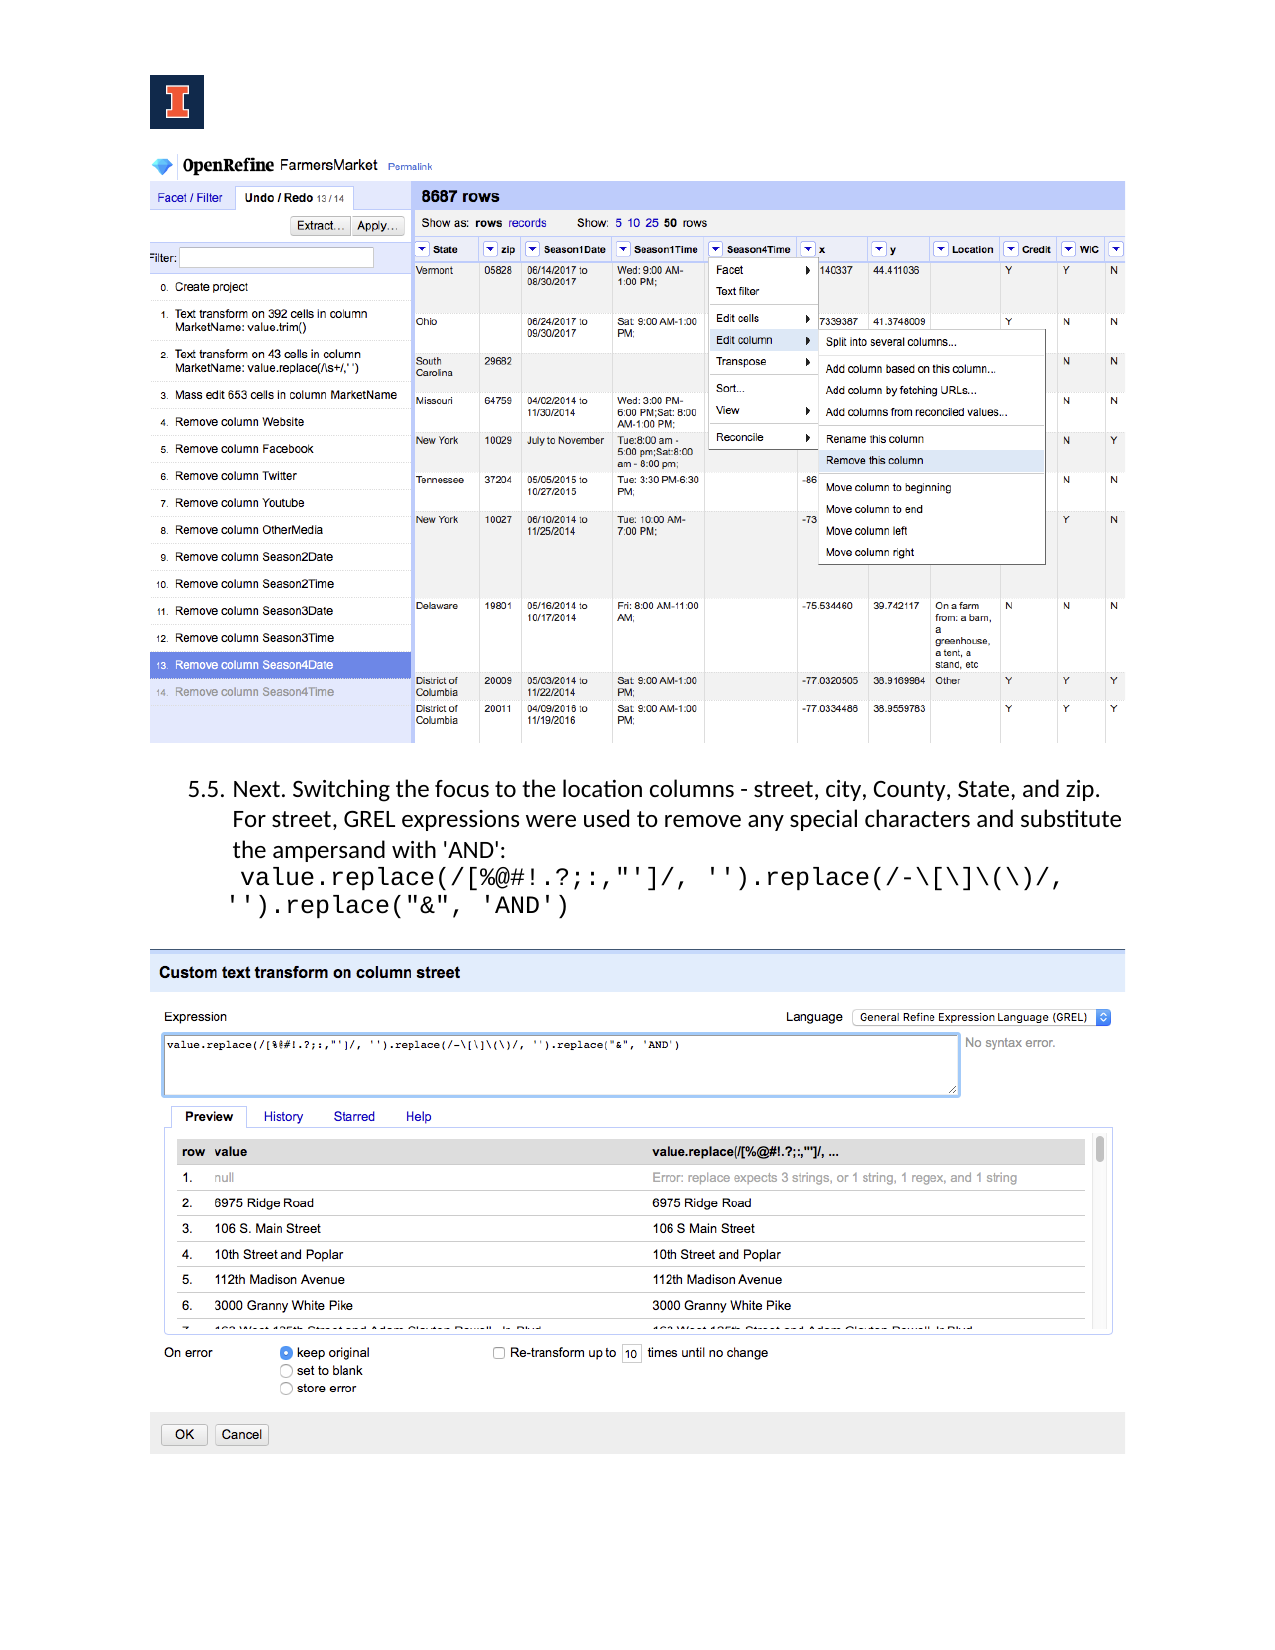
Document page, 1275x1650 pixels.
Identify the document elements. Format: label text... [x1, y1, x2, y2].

text value.replace(/[%@#!.?;:,"']/, '').replace(/-\[\]\(\)/, '').replace("&", 'AND') [225, 864, 1125, 921]
picture [150, 949, 1125, 1454]
list Next. Switching the focus to the location columns - street, city, County, State, and zip. For street, GREL expressions were used to remove any special characters and substitute the ampersand with 'AND': [187, 773, 1125, 864]
picture [150, 75, 204, 129]
picture [150, 150, 1125, 743]
